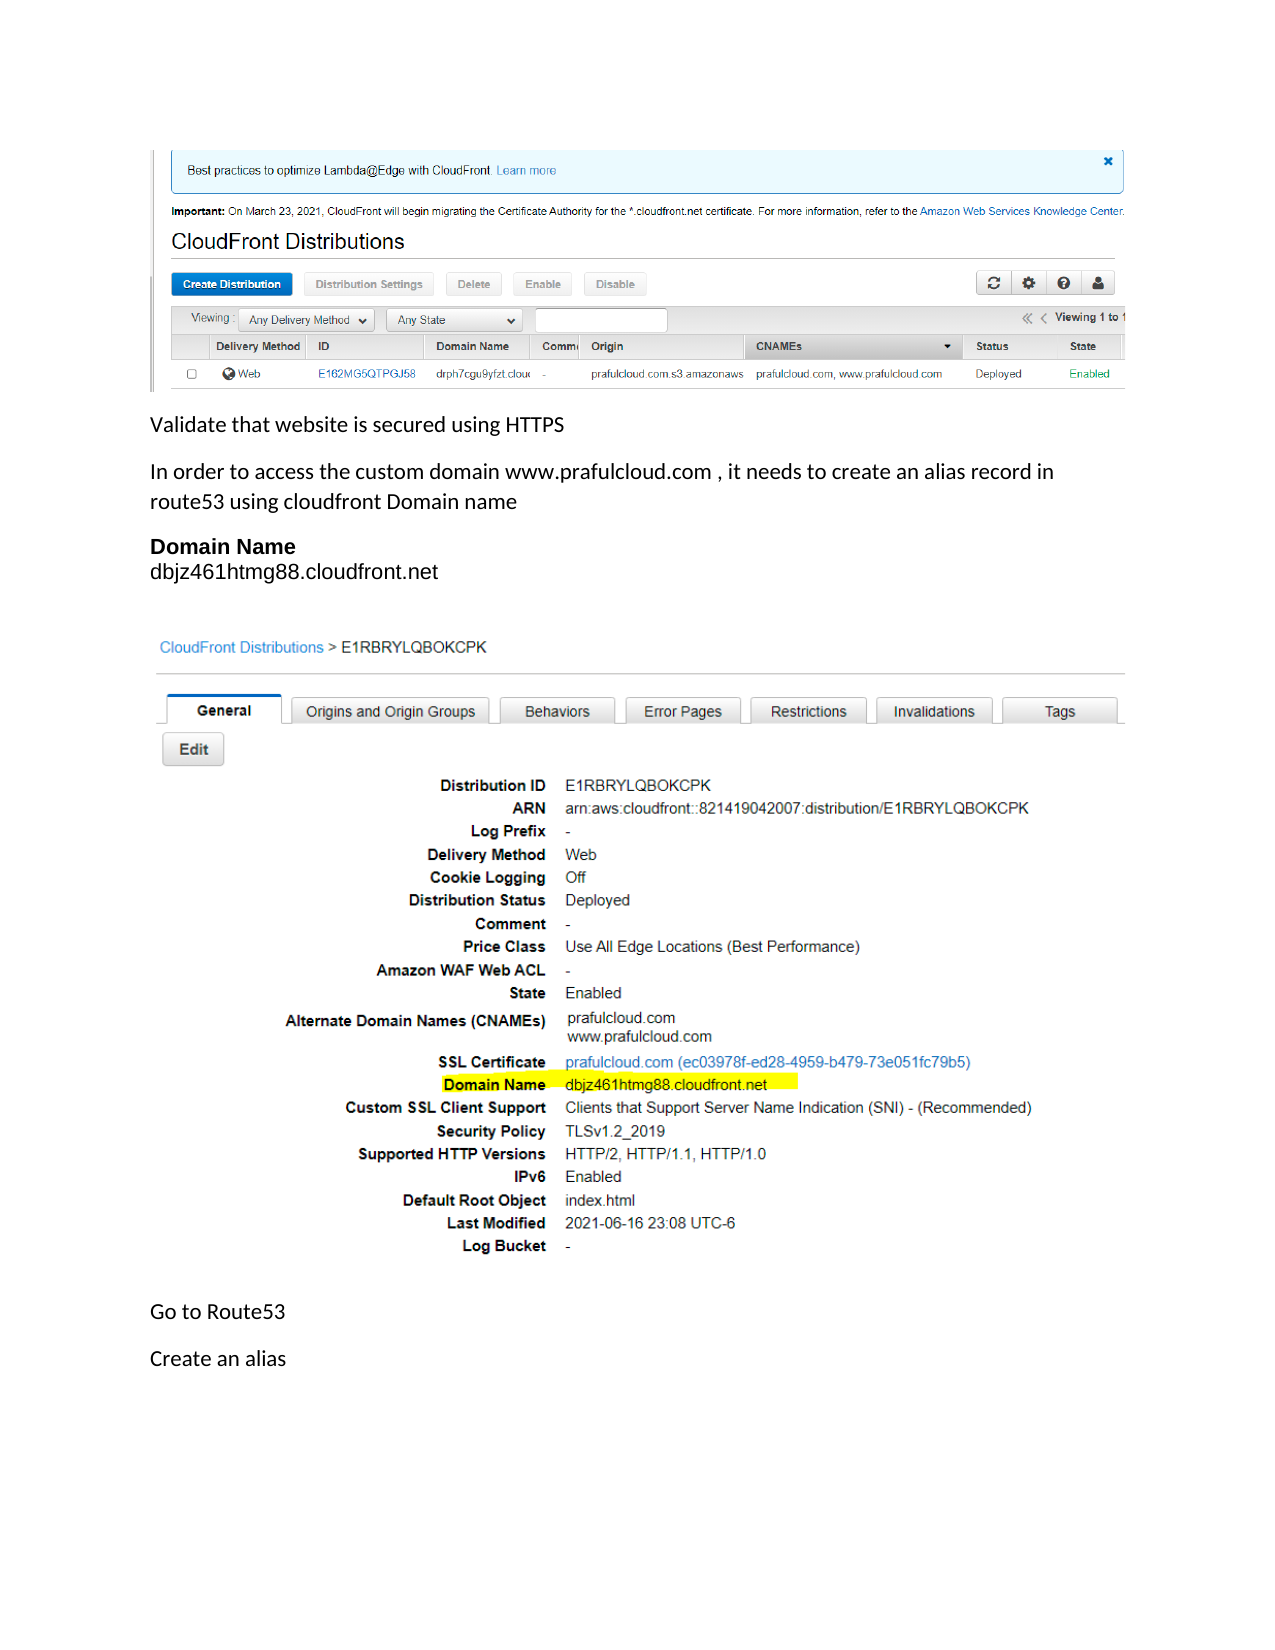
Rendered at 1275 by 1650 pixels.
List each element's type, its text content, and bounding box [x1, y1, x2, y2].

text Create an alias [150, 1344, 1125, 1372]
text In order to access the custom domain www.prafulcloud.com , it needs to create an alias record in route53 using cloudfront Domain name [150, 457, 1125, 515]
picture [150, 150, 1125, 392]
text Go to Route53 [150, 1297, 1125, 1325]
text Domain Name [150, 534, 1125, 559]
text dbjz461htmg88.cloudfront.net [150, 559, 1125, 584]
text Validate that website is secured using HTTPS [150, 410, 1125, 438]
picture [150, 631, 1125, 1279]
